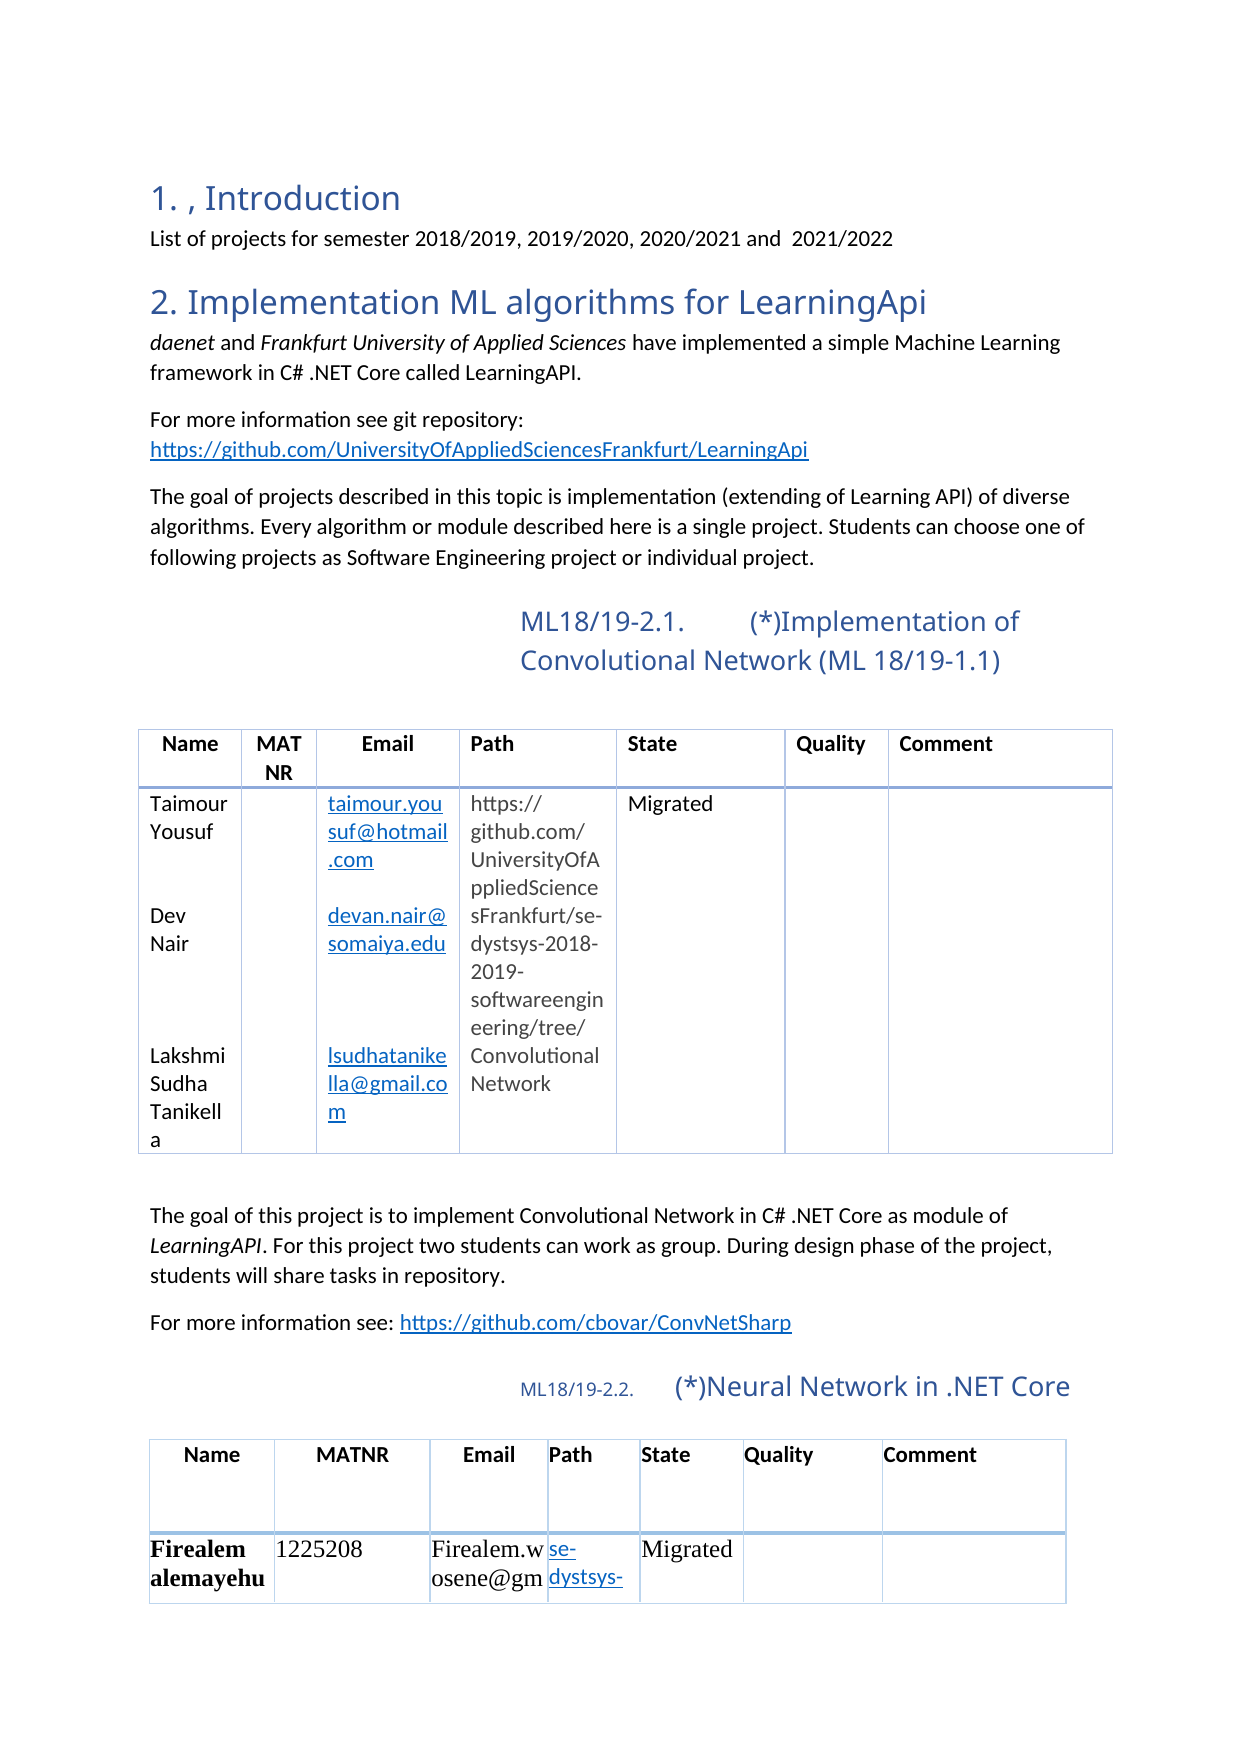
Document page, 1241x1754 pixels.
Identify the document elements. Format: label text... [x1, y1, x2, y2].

table_cell Migrated [641, 1535, 743, 1602]
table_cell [549, 1535, 639, 1602]
table_header State [617, 730, 784, 786]
text The goal of this project is to implement Convolutional Network in C# .NET Core as module of LearningAPI. For this project two students can work as group. During design phase of the project, students will share tasks in repository. [150, 1201, 1090, 1289]
text daenet and Frankfurt University of Applied Sciences have implemented a simple Machine Learning framework in C# .NET Core called LearningAPI. [150, 328, 1090, 386]
table_header Name [150, 1440, 274, 1531]
table_header Quality [786, 730, 888, 786]
table_header Name [139, 730, 241, 786]
subtitle Implementation ML algorithms for LearningApi [150, 279, 1090, 324]
table_header MATNR [242, 730, 316, 786]
table_header State [641, 1440, 743, 1531]
table_cell TaimourYousuf Dev Nair Lakshmi Sudha Tanikella [139, 789, 241, 1153]
text The goal of projects described in this topic is implementation (extending of Learning API) of diverse algorithms. Every algorithm or module described here is a single project. Students can choose one of following projects as Software Engineering project or individual project. [150, 482, 1090, 571]
table_header Path [460, 730, 616, 786]
table_header Email [317, 730, 459, 786]
table_cell [889, 789, 1112, 1153]
table_cell taimour.yousuf@hotmail.com devan.nair@somaiya.edu lsudhatanikella@gmail.com [317, 789, 459, 1153]
table_cell [744, 1535, 882, 1602]
table_cell https://github.com/UniversityOfAppliedSciencesFrankfurt/se-dystsys-2018-2019-softwareengineering/tree/ConvolutionalNetwork [460, 789, 616, 1153]
subtitle (*)Implementation of Convolutional Network (ML 18/19-1.1) [520, 602, 1090, 679]
table_header Path [549, 1440, 639, 1531]
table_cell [431, 1535, 547, 1602]
table_cell [242, 789, 316, 1153]
table_header Comment [883, 1440, 1065, 1531]
table_header Quality [744, 1440, 882, 1531]
table_header MATNR [275, 1440, 429, 1531]
table_cell [786, 789, 888, 1153]
text List of projects for semester 2018/2019, 2019/2020, 2020/2021 and 2021/2022 [150, 224, 1090, 252]
table_cell Firealem alemayehu [150, 1535, 274, 1602]
table_cell [883, 1535, 1065, 1602]
text For more information see git repository: https://github.com/UniversityOfAppliedSciencesFrankfurt/LearningApi [150, 405, 1090, 463]
subtitle (*)Neural Network in .NET Core [520, 1368, 1090, 1404]
table_cell 1225208 [275, 1535, 429, 1602]
table_header Email [431, 1440, 547, 1531]
table_header Comment [889, 730, 1112, 786]
table_cell Migrated [617, 789, 784, 1153]
text For more information see: https://github.com/cbovar/ConvNetSharp [150, 1308, 1090, 1336]
subtitle , Introduction [150, 175, 1090, 220]
